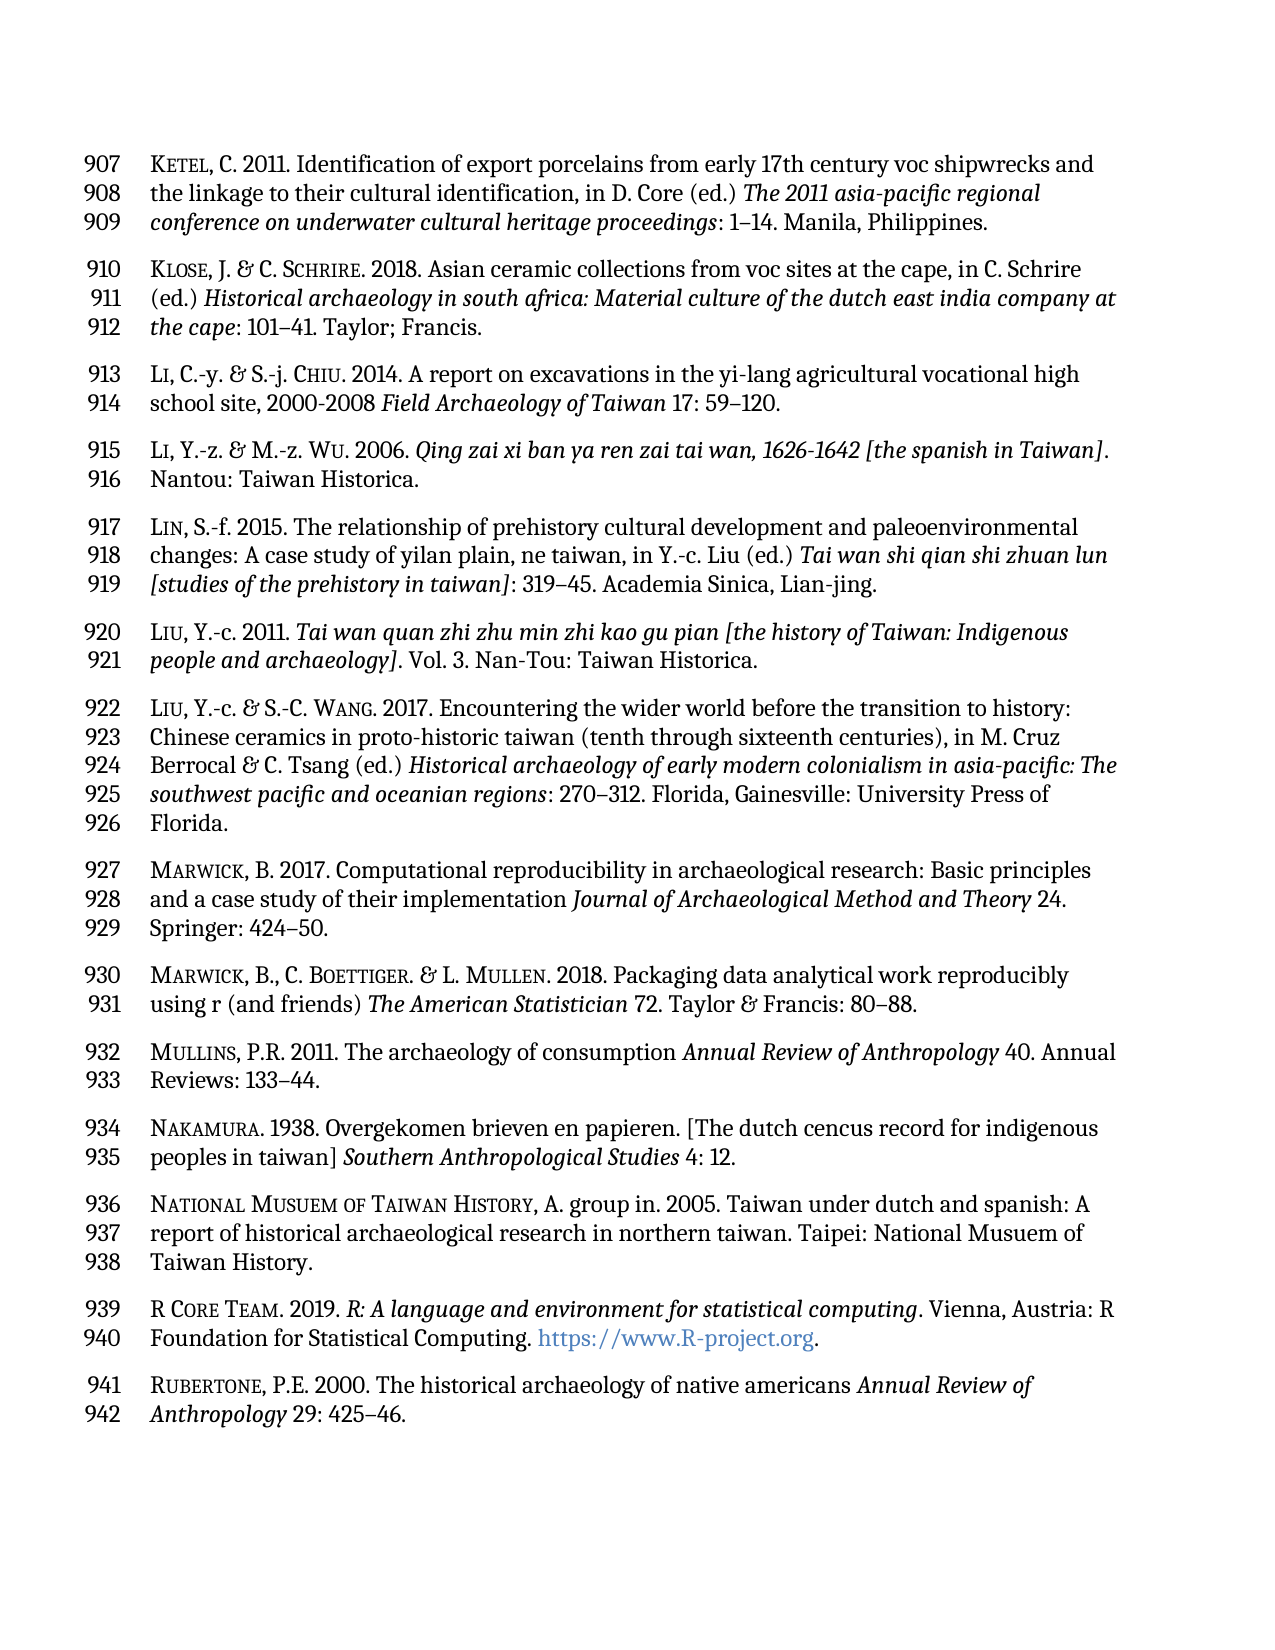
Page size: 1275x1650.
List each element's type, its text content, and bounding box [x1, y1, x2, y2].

text R Core Team. 2019. R: A language and environment for statistical computing. Vienna, Austria: R Foundation for Statistical Computing. https://www.R-project.org. [150, 1295, 1125, 1352]
text Rubertone, P.E. 2000. The historical archaeology of native americans Annual Review of Anthropology 29: 425–46. [150, 1371, 1125, 1429]
text Marwick, B. 2017. Computational reproducibility in archaeological research: Basic principles and a case study of their implementation Journal of Archaeological Method and Theory 24. Springer: 424–50. [150, 856, 1125, 942]
text Lin, S.-f. 2015. The relationship of prehistory cultural development and paleoenvironmental changes: A case study of yilan plain, ne taiwan, in Y.-c. Liu (ed.) Tai wan shi qian shi zhuan lun [studies of the prehistory in taiwan]: 319–45. Academia Sinica, Lian-jing. [150, 512, 1125, 599]
text Li, C.-y. & S.-j. Chiu. 2014. A report on excavations in the yi-lang agricultural vocational high school site, 2000-2008 Field Archaeology of Taiwan 17: 59–120. [150, 360, 1125, 417]
text Ketel, C. 2011. Identification of export porcelains from early 17th century voc shipwrecks and the linkage to their cultural identification, in D. Core (ed.) The 2011 asia-pacific regional conference on underwater cultural heritage proceedings: 1–14. Manila, Philippines. [150, 150, 1125, 236]
text Liu, Y.-c. 2011. Tai wan quan zhi zhu min zhi kao gu pian [the history of Taiwan: Indigenous people and archaeology]. Vol. 3. Nan-Tou: Taiwan Historica. [150, 617, 1125, 675]
text Klose, J. & C. Schrire. 2018. Asian ceramic collections from voc sites at the cape, in C. Schrire (ed.) Historical archaeology in south africa: Material culture of the dutch east india company at the cape: 101–41. Taylor; Francis. [150, 255, 1125, 341]
text National Musuem of Taiwan History, A. group in. 2005. Taiwan under dutch and spanish: A report of historical archaeological research in northern taiwan. Taipei: National Musuem of Taiwan History. [150, 1190, 1125, 1276]
text Liu, Y.-c. & S.-C. Wang. 2017. Encountering the wider world before the transition to history: Chinese ceramics in proto-historic taiwan (tenth through sixteenth centuries), in M. Cruz Berrocal & C. Tsang (ed.) Historical archaeology of early modern colonialism in asia-pacific: The southwest pacific and oceanian regions: 270–312. Florida, Gainesville: University Press of Florida. [150, 694, 1125, 837]
text Li, Y.-z. & M.-z. Wu. 2006. Qing zai xi ban ya ren zai tai wan, 1626-1642 [the spanish in Taiwan]. Nantou: Taiwan Historica. [150, 436, 1125, 494]
text Marwick, B., C. Boettiger. & L. Mullen. 2018. Packaging data analytical work reproducibly using r (and friends) The American Statistician 72. Taylor & Francis: 80–88. [150, 961, 1125, 1019]
text Mullins, P.R. 2011. The archaeology of consumption Annual Review of Anthropology 40. Annual Reviews: 133–44. [150, 1037, 1125, 1095]
text Nakamura. 1938. Overgekomen brieven en papieren. [The dutch cencus record for indigenous peoples in taiwan] Southern Anthropological Studies 4: 12. [150, 1114, 1125, 1171]
